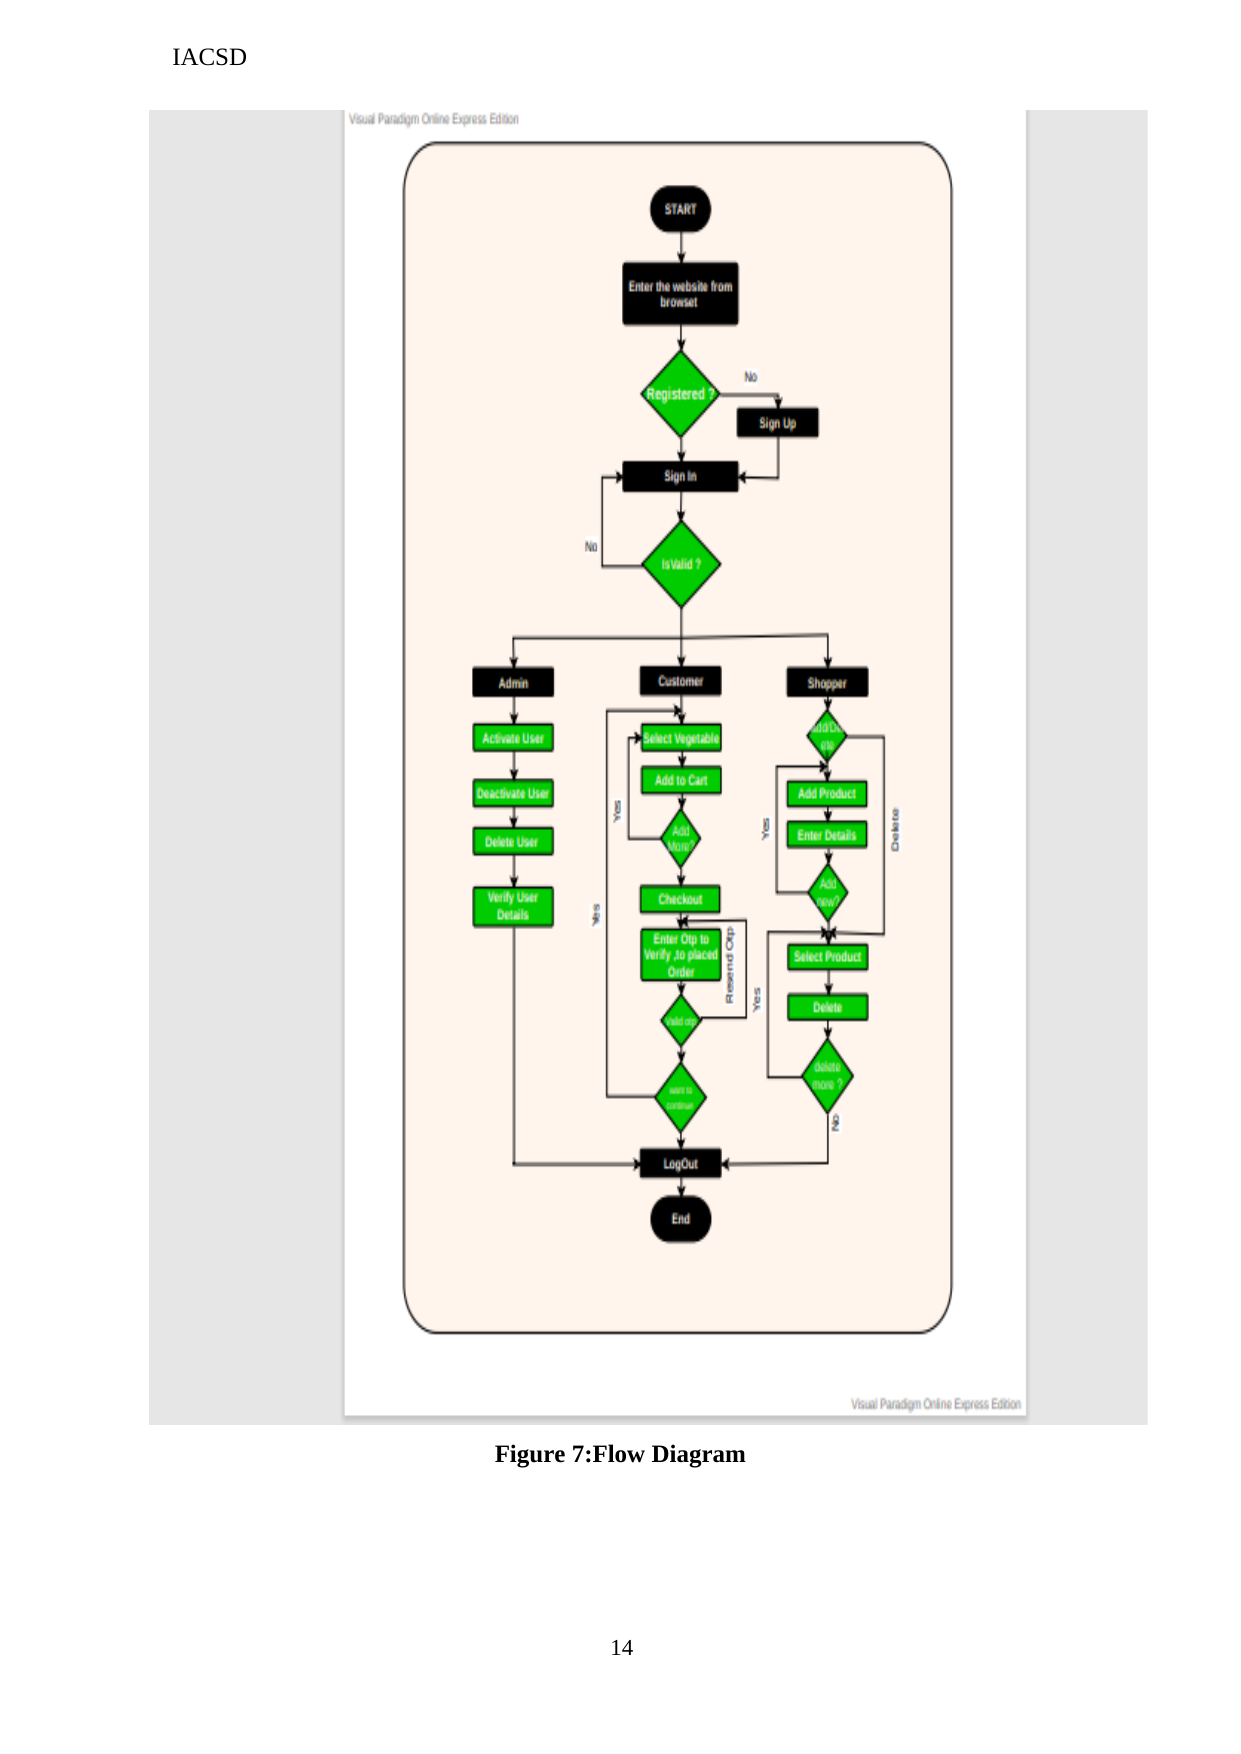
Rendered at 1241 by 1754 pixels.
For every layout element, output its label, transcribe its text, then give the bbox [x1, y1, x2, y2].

text Figure 7:Flow Diagram [150, 1425, 1090, 1468]
picture [149, 110, 1148, 1425]
